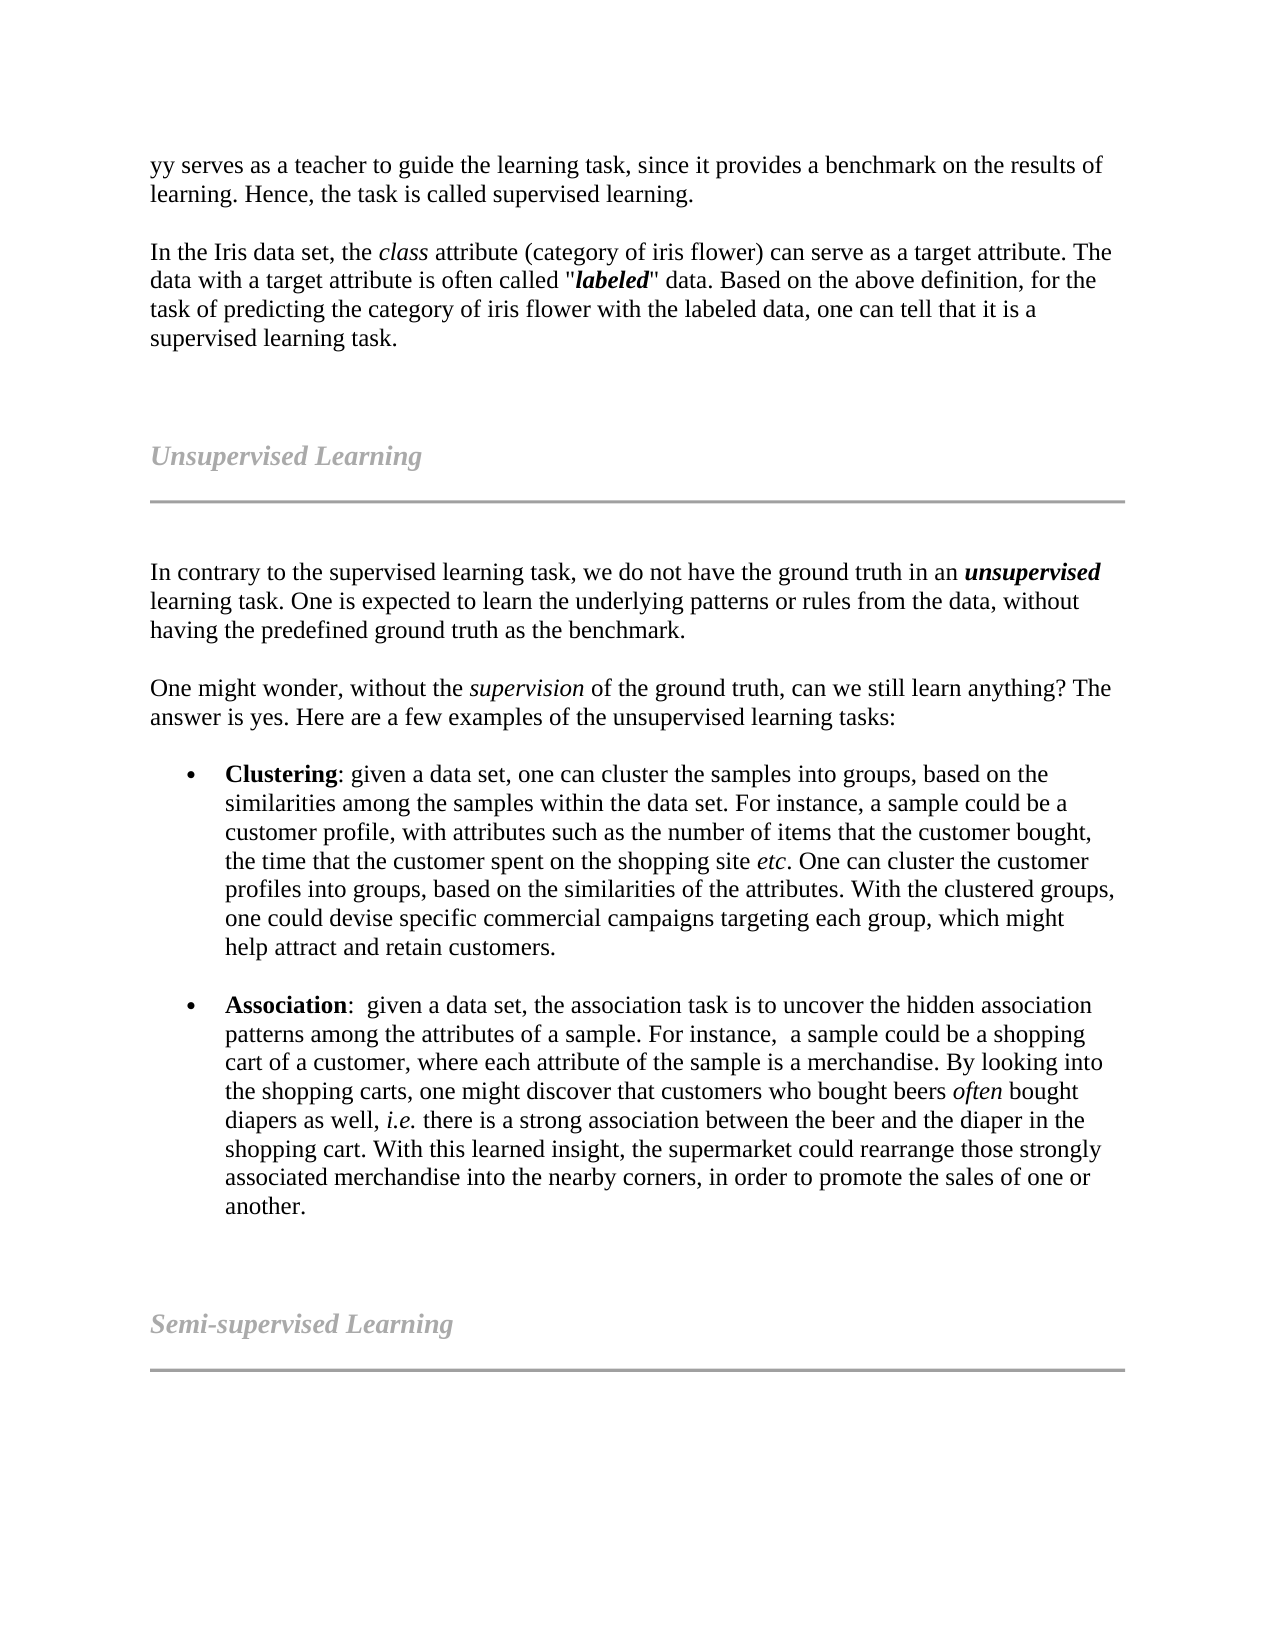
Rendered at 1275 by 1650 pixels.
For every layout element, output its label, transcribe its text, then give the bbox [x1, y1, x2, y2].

text One might wonder, without the supervision of the ground truth, can we still learn anything? The answer is yes. Here are a few examples of the unsupervised learning tasks: [150, 673, 1125, 730]
text In contrary to the supervised learning task, we do not have the ground truth in an unsupervised learning task. One is expected to learn the underlying patterns or rules from the data, without having the predefined ground truth as the benchmark. [150, 557, 1125, 644]
list Association: given a data set, the association task is to uncover the hidden association patterns among the attributes of a sample. For instance, a sample could be a shopping cart of a customer, where each attribute of the sample is a merchandise. By looking into the shopping carts, one might discover that customers who bought beers often bought diapers as well, i.e. there is a strong association between the beer and the diaper in the shopping cart. With this learned insight, the supermarket could rearrange those strongly associated merchandise into the nearby corners, in order to promote the sales of one or another. [187, 990, 1125, 1220]
text Unsupervised Learning [150, 439, 1125, 471]
text In the Iris data set, the class attribute (category of iris flower) can serve as a target attribute. The data with a target attribute is often called "labeled" data. Based on the above definition, for the task of predicting the category of iris flower with the labeled data, one can tell that it is a supervised learning task. [150, 237, 1125, 352]
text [150, 150, 1125, 207]
list Clustering: given a data set, one can cluster the samples into groups, based on the similarities among the samples within the data set. For instance, a sample could be a customer profile, with attributes such as the number of items that the customer bought, the time that the customer spent on the shopping site etc. One can cluster the customer profiles into groups, based on the similarities of the attributes. With the clustered groups, one could devise specific commercial campaigns targeting each group, which might help attract and retain customers. [187, 759, 1125, 961]
text Semi-supervised Learning [150, 1307, 1125, 1339]
